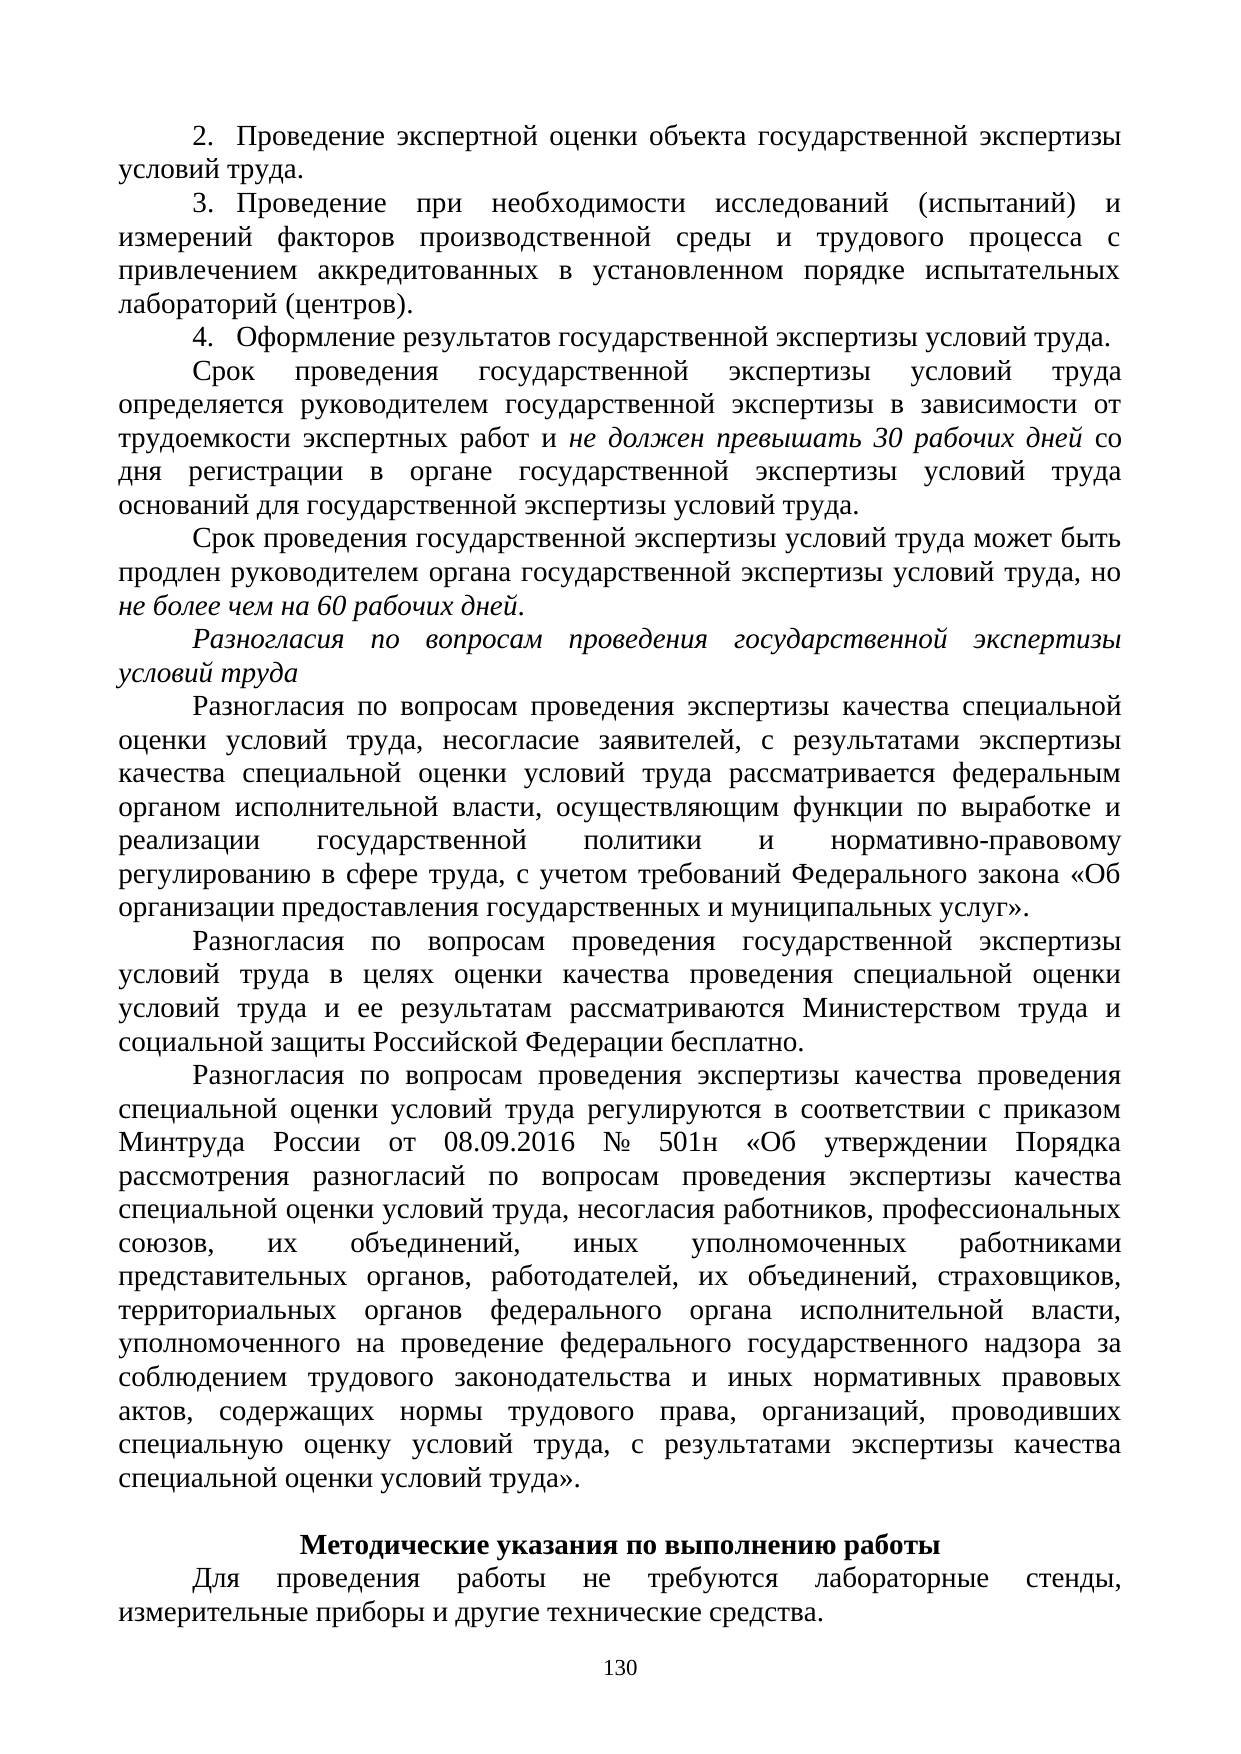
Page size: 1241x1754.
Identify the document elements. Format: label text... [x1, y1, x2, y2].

list Оформление результатов государственной экспертизы условий труда. [118, 319, 1122, 353]
text Для проведения работы не требуются лабораторные стенды, измерительные приборы и другие технические средства. [118, 1560, 1122, 1627]
text Разногласия по вопросам проведения экспертизы качества специальной оценки условий труда, несогласие заявителей, с результатами экспертизы качества специальной оценки условий труда рассматривается федеральным органом исполнительной власти, осуществляющим функции по выработке и реализации государственной политики и нормативно-правовому регулированию в сфере труда, с учетом требований Федерального закона «Об организации предоставления государственных и муниципальных услуг». [118, 688, 1122, 923]
text Разногласия по вопросам проведения экспертизы качества проведения специальной оценки условий труда регулируются в соответствии с приказом Минтруда России от 08.09.2016 № 501н «Об утверждении Порядка рассмотрения разногласий по вопросам проведения экспертизы качества специальной оценки условий труда, несогласия работников, профессиональных союзов, их объединений, иных уполномоченных работниками представительных органов, работодателей, их объединений, страховщиков, территориальных органов федерального органа исполнительной власти, уполномоченного на проведение федерального государственного надзора за соблюдением трудового законодательства и иных нормативных правовых актов, содержащих нормы трудового права, организаций, проводивших специальную оценку условий труда, с результатами экспертизы качества специальной оценки условий труда». [118, 1057, 1122, 1493]
list Проведение экспертной оценки объекта государственной экспертизы условий труда. [118, 118, 1122, 185]
text Срок проведения государственной экспертизы условий труда определяется руководителем государственной экспертизы в зависимости от трудоемкости экспертных работ и не должен превышать 30 рабочих дней со дня регистрации в органе государственной экспертизы условий труда оснований для государственной экспертизы условий труда. [118, 353, 1122, 521]
text Срок проведения государственной экспертизы условий труда может быть продлен руководителем органа государственной экспертизы условий труда, но не более чем на 60 рабочих дней. [118, 521, 1122, 621]
list Проведение при необходимости исследований (испытаний) и измерений факторов производственной среды и трудового процесса с привлечением аккредитованных в установленном порядке испытательных лабораторий (центров). [118, 185, 1122, 319]
text Разногласия по вопросам проведения государственной экспертизы условий труда [118, 621, 1122, 688]
text Разногласия по вопросам проведения государственной экспертизы условий труда в целях оценки качества проведения специальной оценки условий труда и ее результатам рассматриваются Министерством труда и социальной защиты Российской Федерации бесплатно. [118, 923, 1122, 1057]
text Методические указания по выполнению работы [118, 1527, 1122, 1560]
